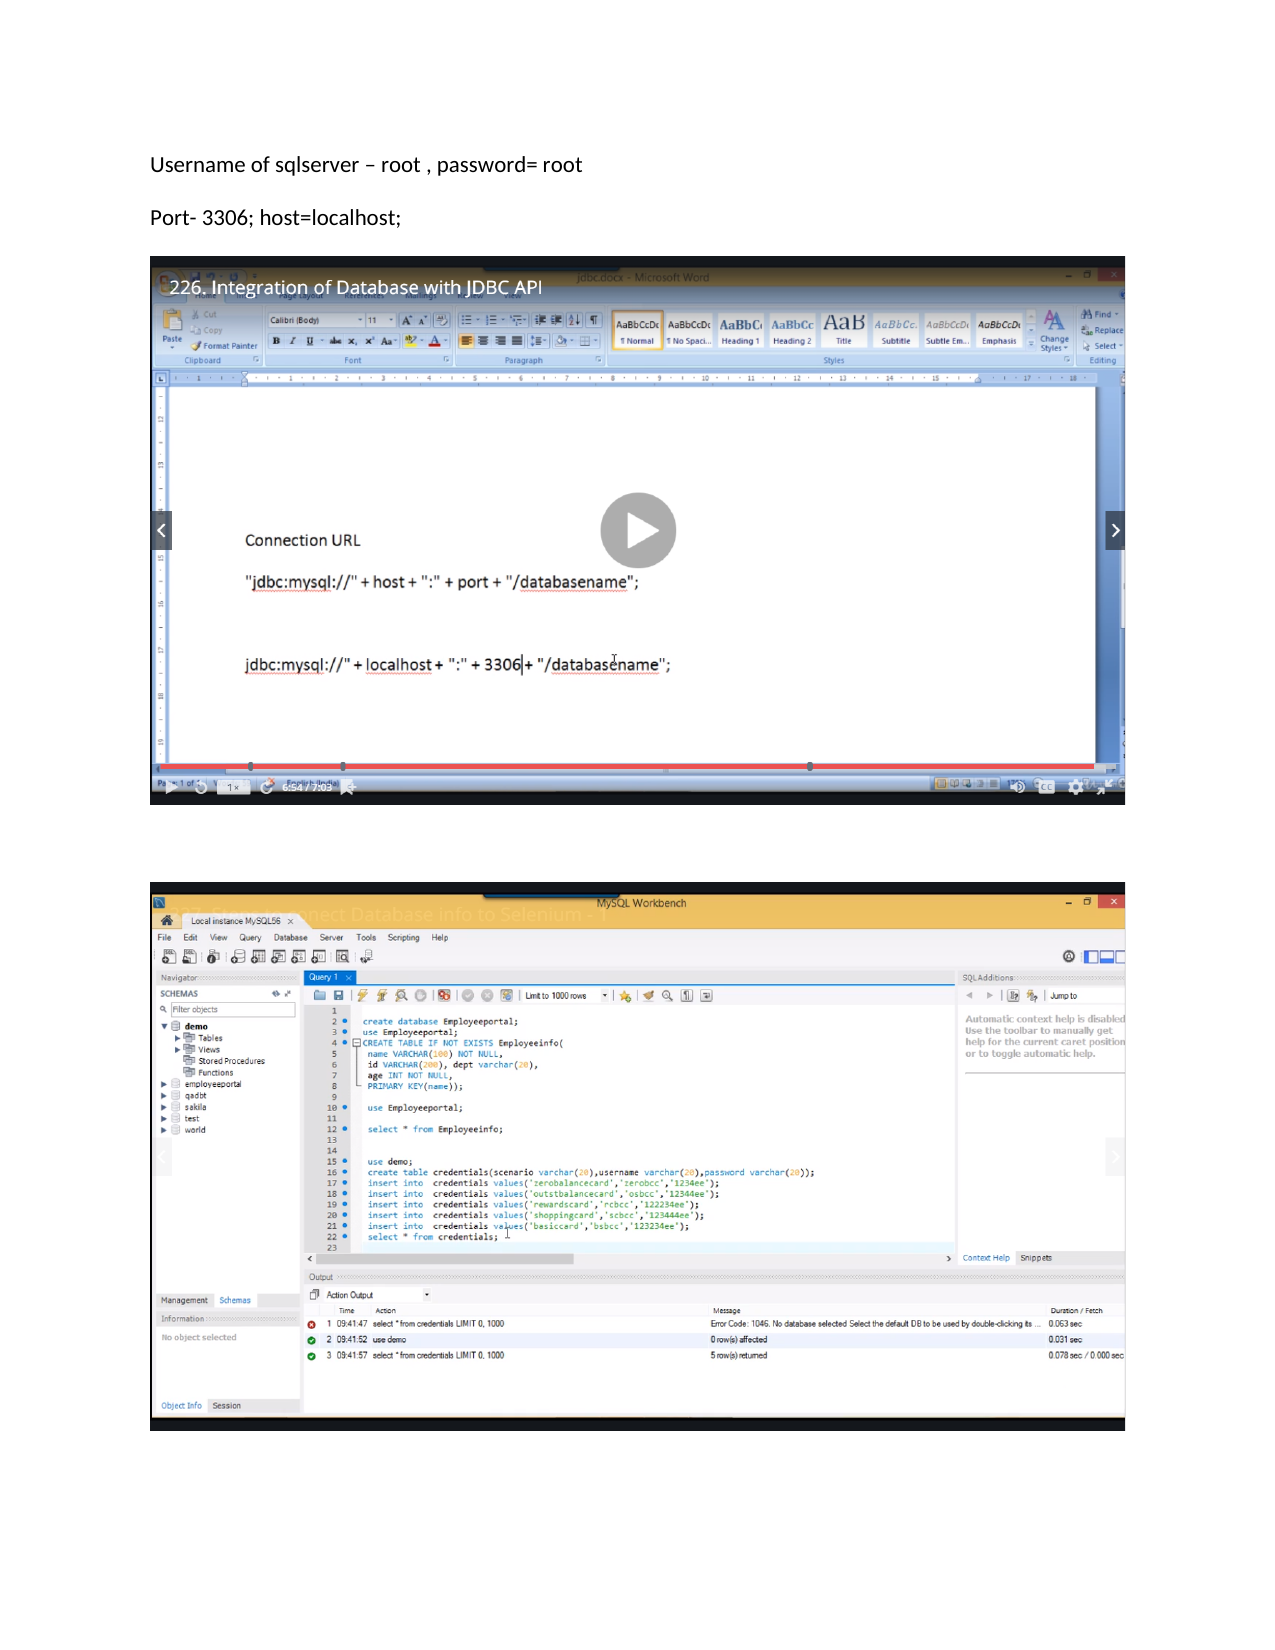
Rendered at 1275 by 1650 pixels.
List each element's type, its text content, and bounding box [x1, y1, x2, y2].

picture [150, 256, 1125, 805]
text Username of sqlserver – root , password= root [150, 150, 1125, 178]
text Port- 3306; host=localhost; [150, 203, 1125, 231]
picture [150, 882, 1125, 1431]
